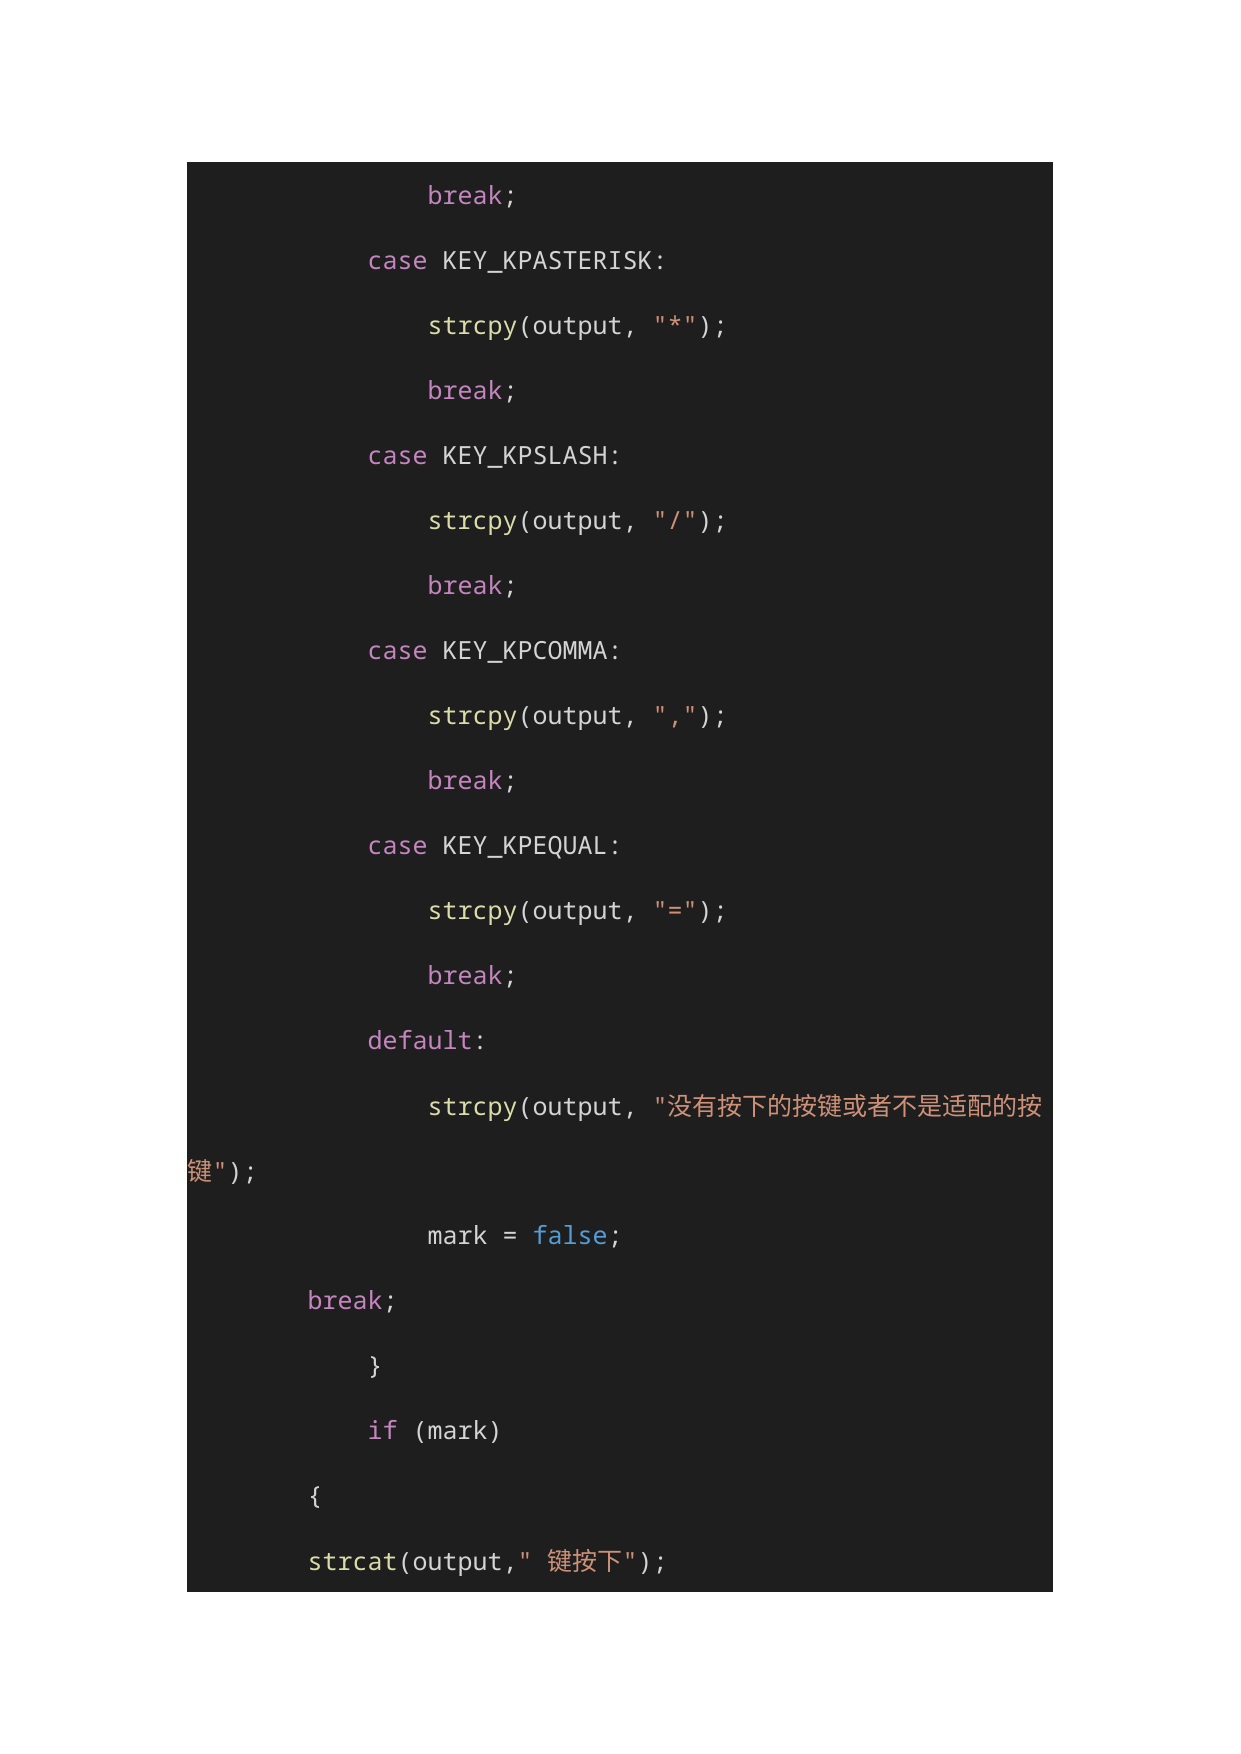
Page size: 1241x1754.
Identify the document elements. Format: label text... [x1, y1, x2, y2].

text if (mark) [187, 1397, 1053, 1462]
text strcat(output," 键按下"); [187, 1527, 1053, 1592]
text { [187, 1462, 1053, 1527]
text case KEY_KPASTERISK: [187, 227, 1053, 292]
text default: [187, 1007, 1053, 1072]
text case KEY_KPCOMMA: [187, 617, 1053, 682]
text strcpy(output, ","); [187, 682, 1053, 747]
text break; [187, 1267, 1053, 1332]
text strcpy(output, "没有按下的按键或者不是适配的按键"); [187, 1072, 1053, 1202]
text case KEY_KPEQUAL: [187, 812, 1053, 877]
text strcpy(output, "="); [187, 877, 1053, 942]
text break; [187, 552, 1053, 617]
text strcpy(output, "/"); [187, 487, 1053, 552]
text strcpy(output, "*"); [187, 292, 1053, 357]
text mark = false; [187, 1202, 1053, 1267]
text break; [187, 747, 1053, 812]
text break; [187, 942, 1053, 1007]
text } [187, 1332, 1053, 1397]
text break; [187, 357, 1053, 422]
text case KEY_KPSLASH: [187, 422, 1053, 487]
text break; [187, 162, 1053, 227]
